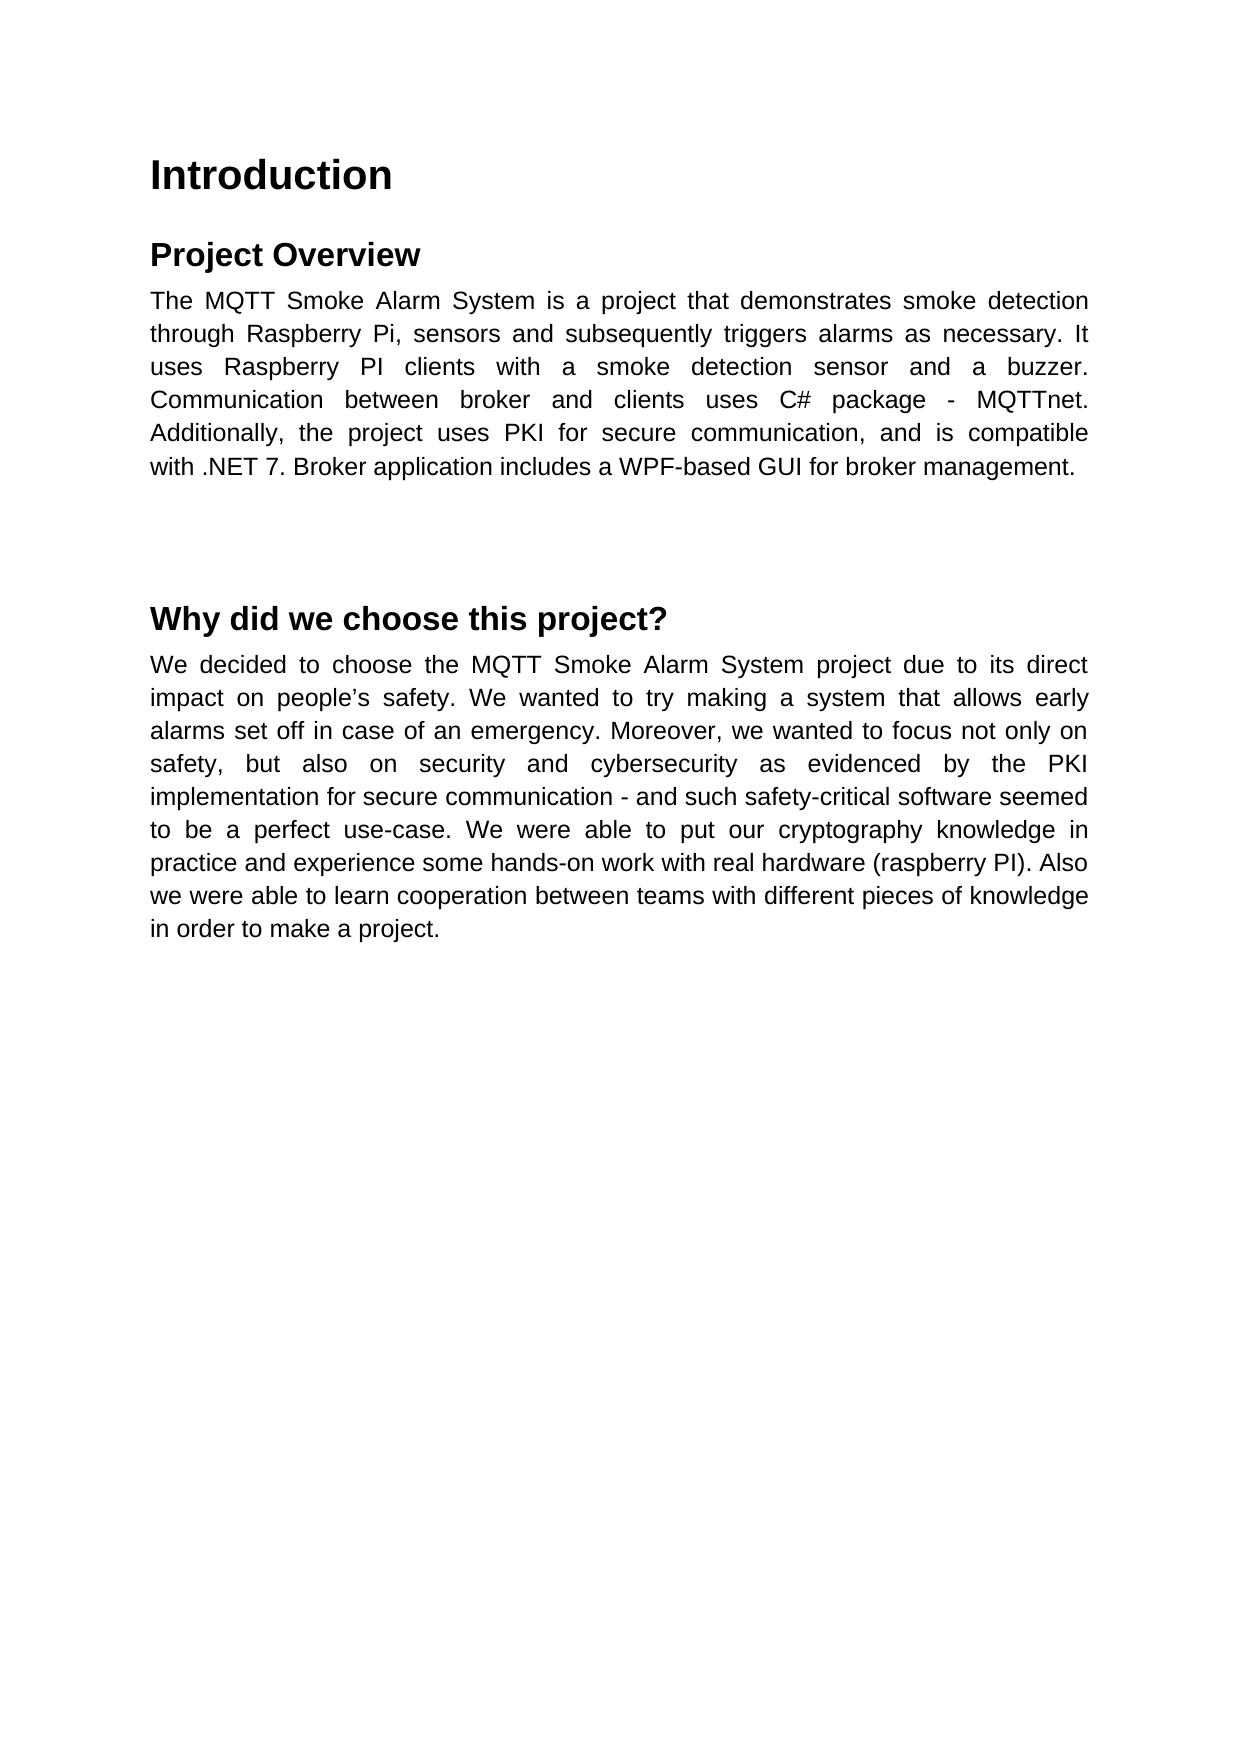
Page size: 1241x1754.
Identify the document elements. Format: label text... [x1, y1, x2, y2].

text We decided to choose the MQTT Smoke Alarm System project due to its direct impact on people’s safety. We wanted to try making a system that allows early alarms set off in case of an emergency. Moreover, we wanted to focus not only on safety, but also on security and cybersecurity as evidenced by the PKI implementation for secure communication - and such safety-critical software seemed to be a perfect use-case. We were able to put our cryptography knowledge in practice and experience some hands-on work with real hardware (raspberry PI). Also we were able to learn cooperation between teams with different pieces of knowledge in order to make a project. [150, 650, 1090, 943]
subtitle Project Overview [150, 235, 1090, 274]
subtitle Introduction [150, 150, 1090, 198]
text The MQTT Smoke Alarm System is a project that demonstrates smoke detection through Raspberry Pi, sensors and subsequently triggers alarms as necessary. It uses Raspberry PI clients with a smoke detection sensor and a buzzer. Communication between broker and clients uses C# package - MQTTnet. Additionally, the project uses PKI for secure communication, and is compatible with .NET 7. Broker application includes a WPF-based GUI for broker management. [150, 286, 1090, 480]
subtitle Why did we choose this project? [150, 599, 1090, 637]
